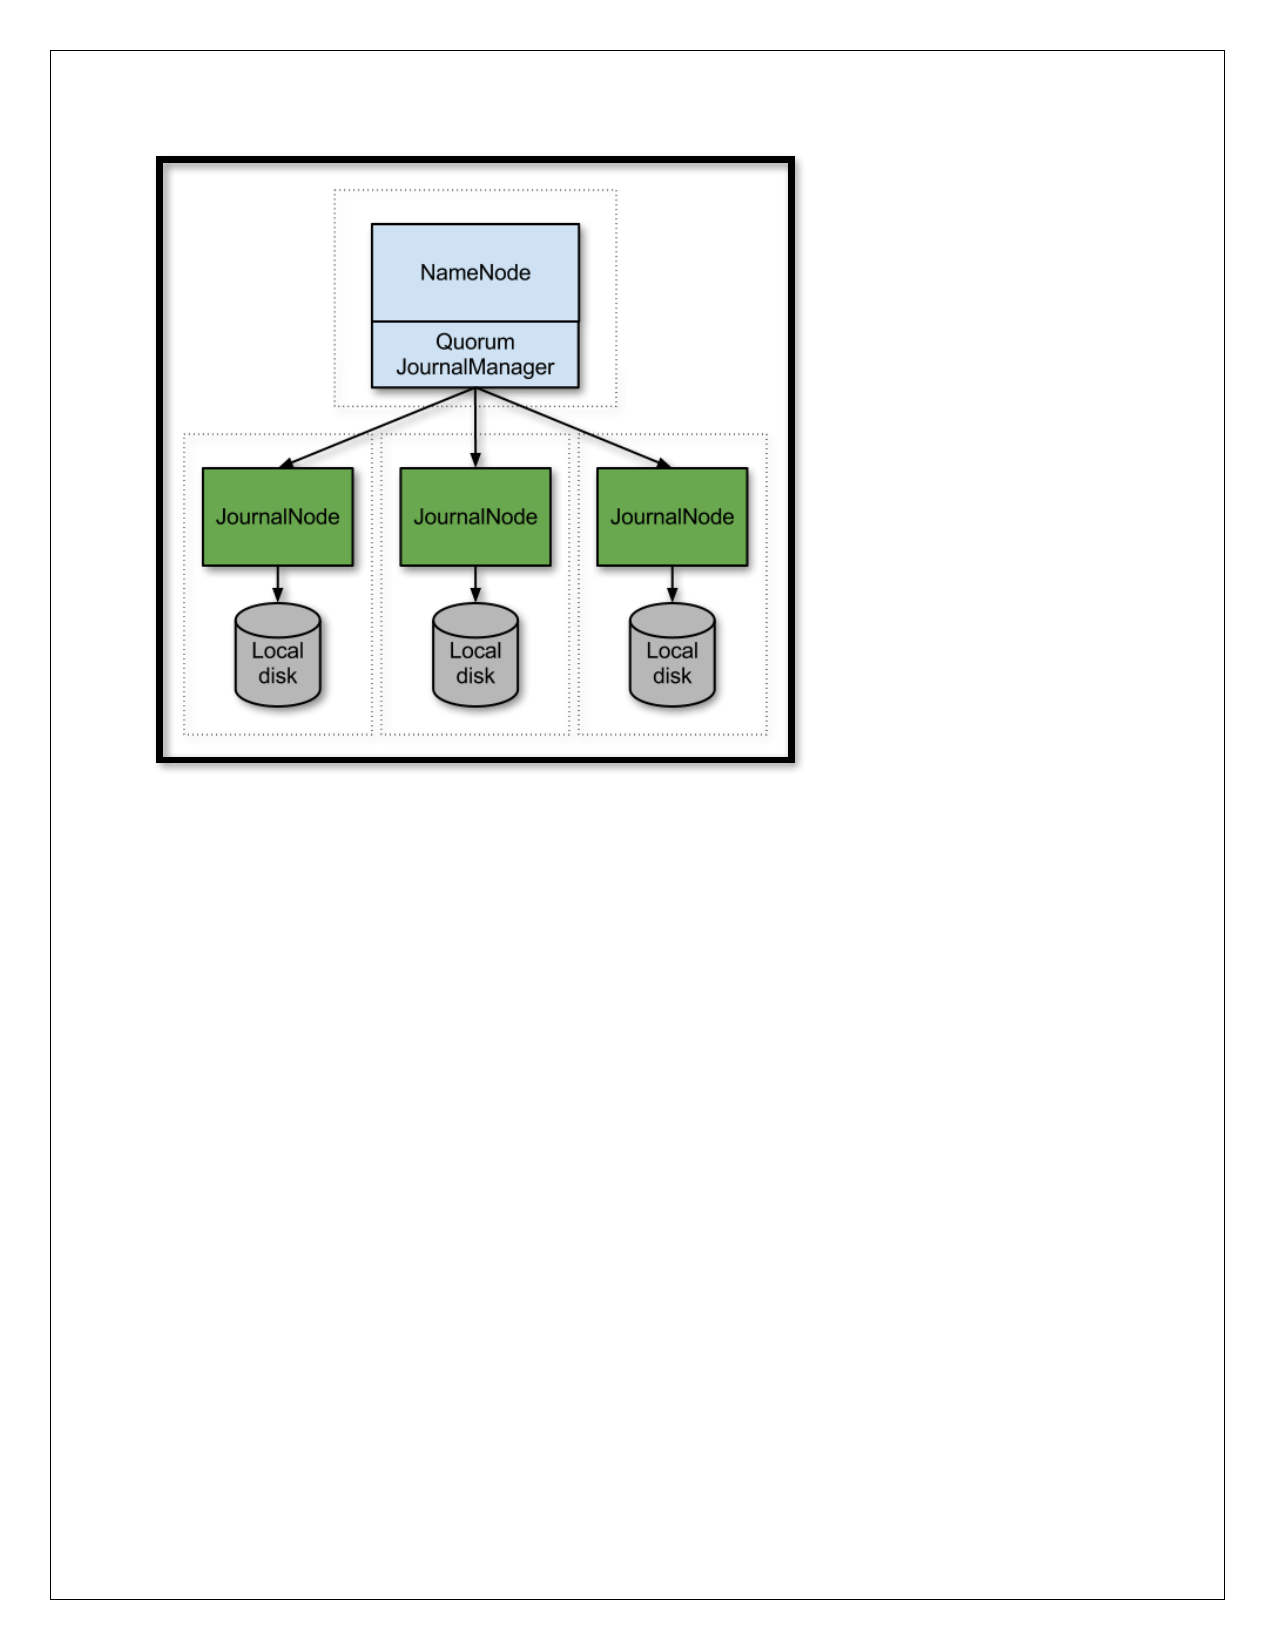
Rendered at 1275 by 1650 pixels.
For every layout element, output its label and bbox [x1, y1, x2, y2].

picture [163, 163, 788, 757]
